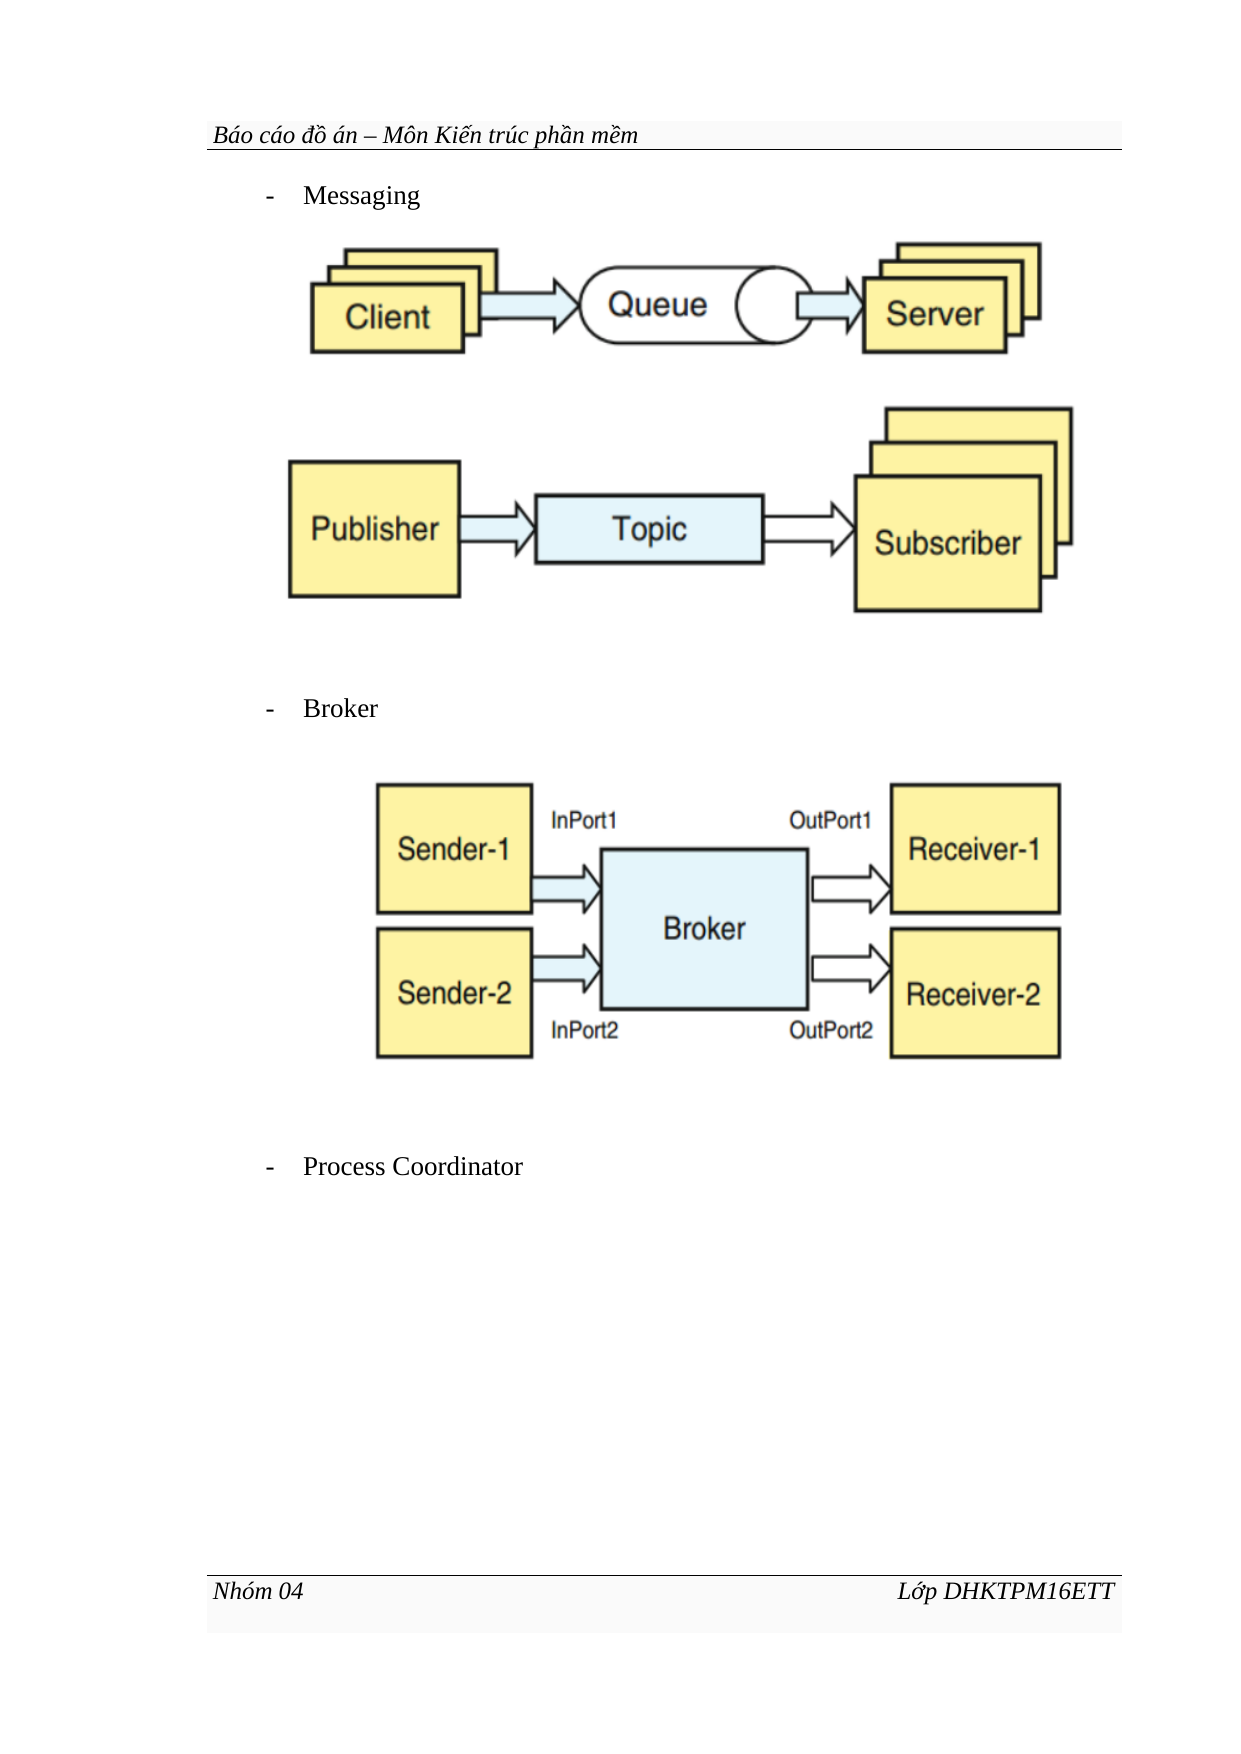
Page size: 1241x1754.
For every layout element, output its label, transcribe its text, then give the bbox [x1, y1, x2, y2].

picture [265, 402, 1102, 630]
list Messaging [265, 179, 1122, 210]
list Broker [265, 692, 1122, 723]
picture [265, 225, 1101, 387]
list Process Coordinator [265, 1150, 1122, 1181]
picture [302, 738, 1107, 1088]
